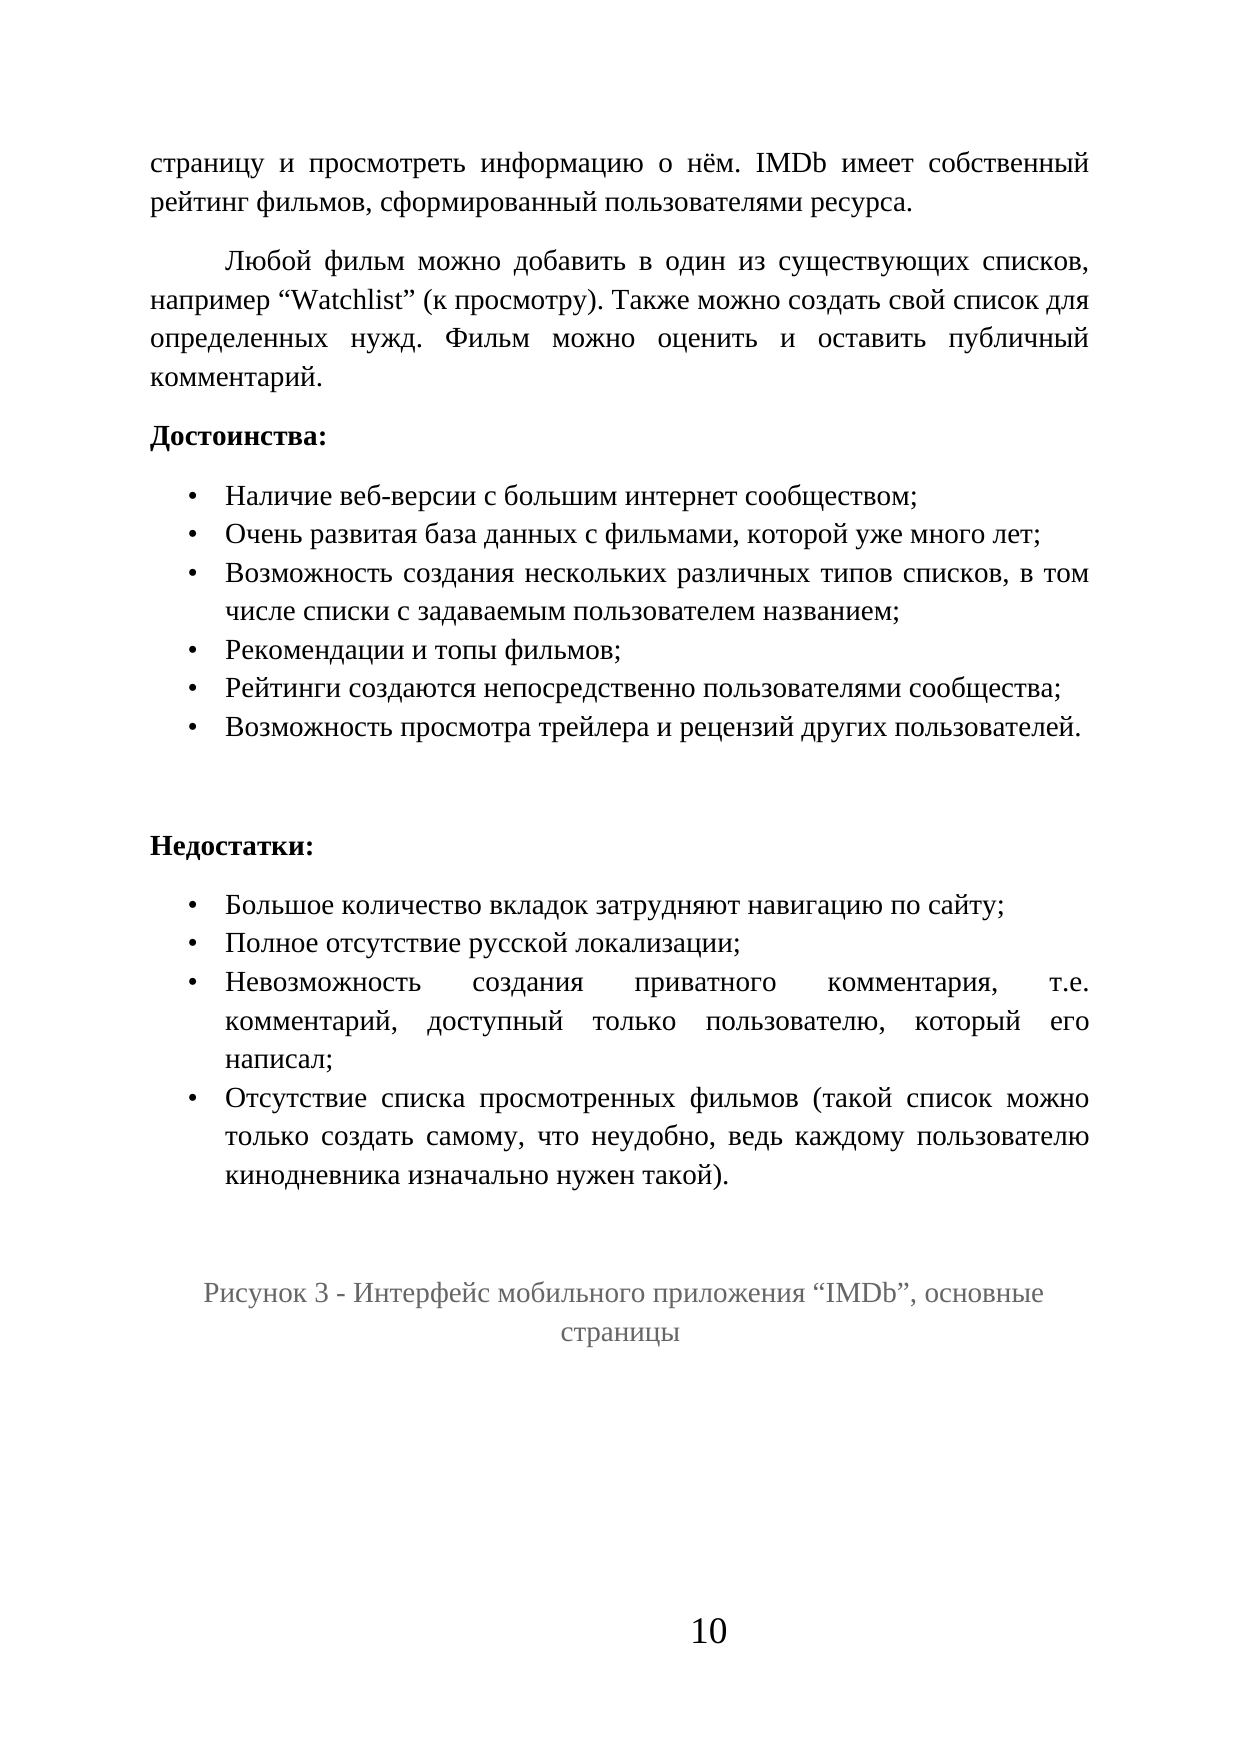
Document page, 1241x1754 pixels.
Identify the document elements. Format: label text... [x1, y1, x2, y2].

list Невозможность создания приватного комментария, т.е. комментарий, доступный только пользователю, который его написал; [187, 964, 1090, 1075]
list Возможность просмотра трейлера и рецензий других пользователей. [187, 709, 1090, 742]
list Очень развитая база данных с фильмами, которой уже много лет; [187, 516, 1090, 550]
list Рейтинги создаются непосредственно пользователями сообщества; [187, 670, 1090, 704]
list Наличие веб-версии с большим интернет сообществом; [187, 478, 1090, 511]
list Возможность создания нескольких различных типов списков, в том числе списки с задаваемым пользователем названием; [187, 555, 1090, 627]
subtitle Рисунок 3 - Интерфейс мобильного приложения “IMDb”, основные страницы [150, 1276, 1090, 1348]
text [150, 145, 1090, 217]
list Рекомендации и топы фильмов; [187, 632, 1090, 665]
list Полное отсутствие русской локализации; [187, 926, 1090, 959]
list Отсутствие списка просмотренных фильмов (такой список можно только создать самому, что неудобно, ведь каждому пользователю кинодневника изначально нужен такой). [187, 1080, 1090, 1190]
text Недостатки: [150, 828, 1090, 861]
text Любой фильм можно добавить в один из существующих списков, например “Watchlist” (к просмотру). Также можно создать свой список для определенных нужд. Фильм можно оценить и оставить публичный комментарий. [150, 243, 1090, 392]
text Достоинства: [150, 418, 1090, 452]
list Большое количество вкладок затрудняют навигацию по сайту; [187, 887, 1090, 921]
